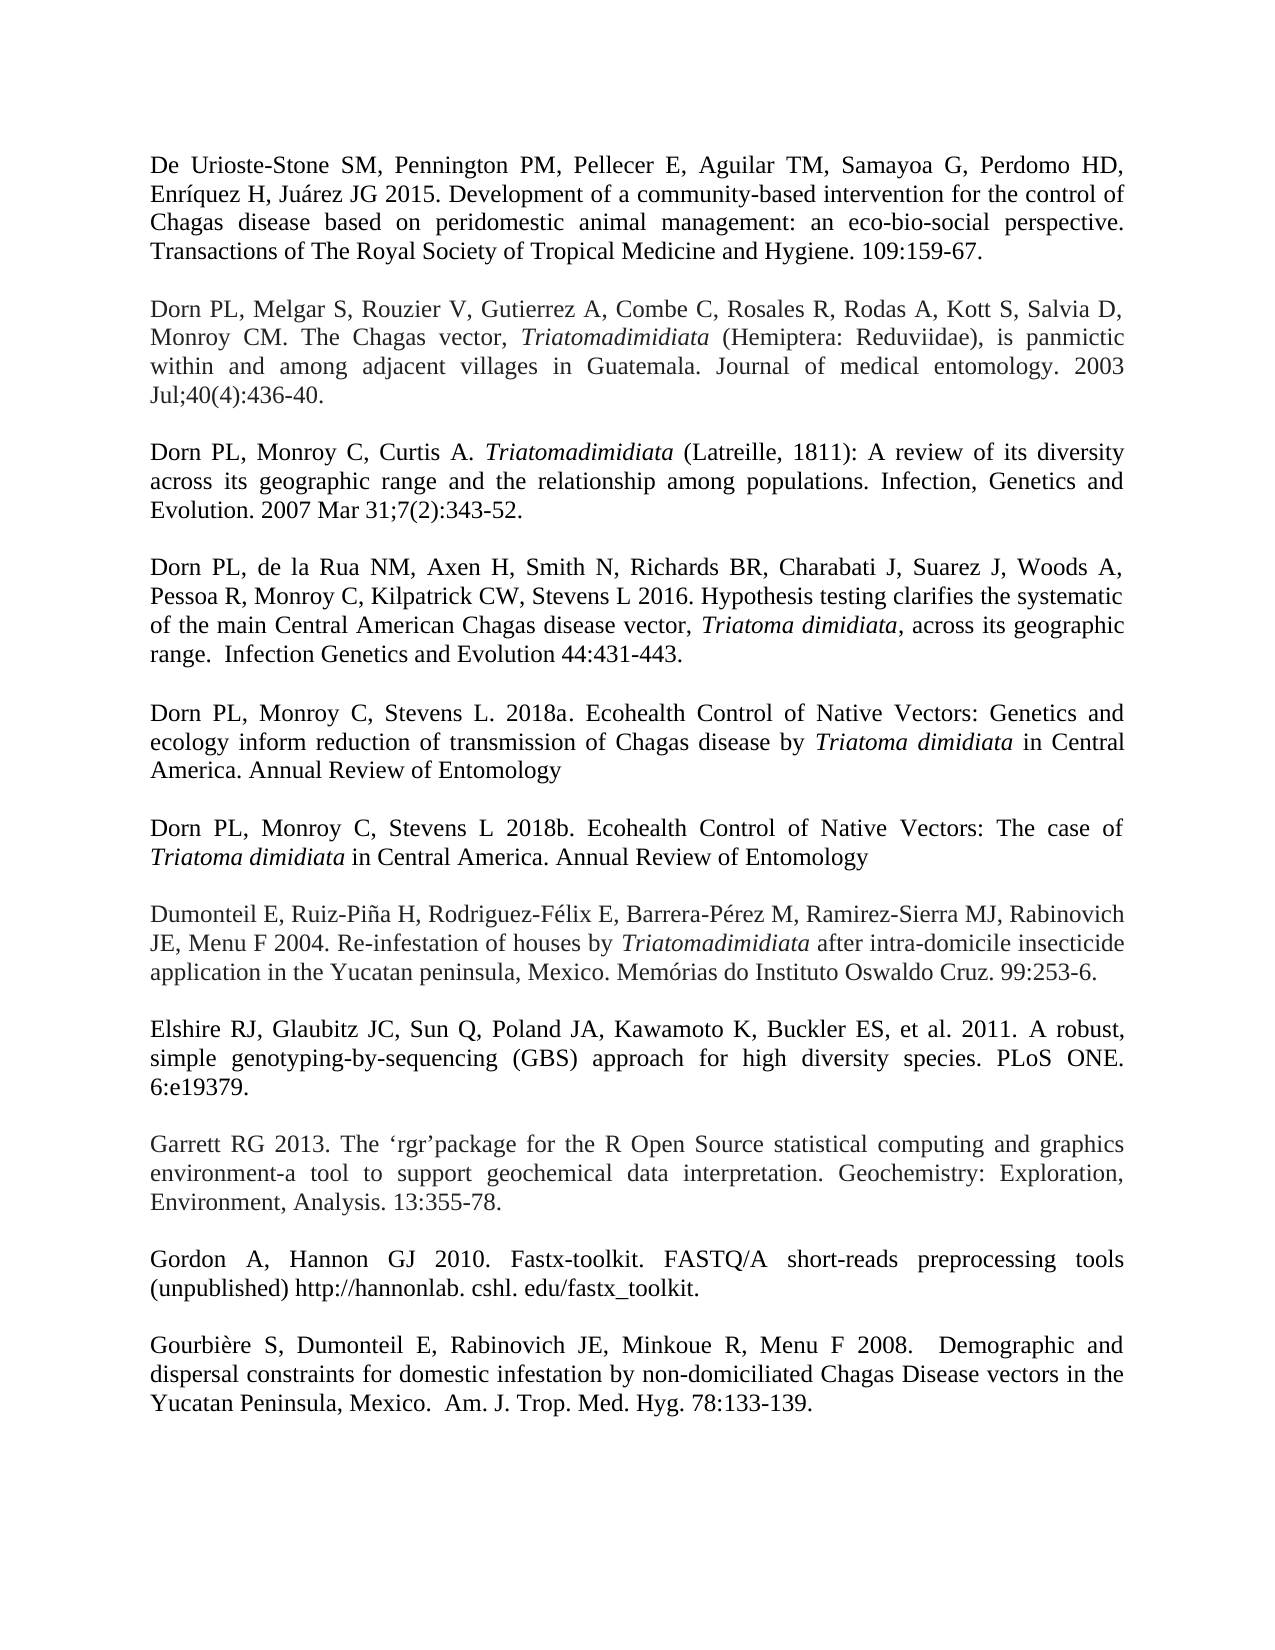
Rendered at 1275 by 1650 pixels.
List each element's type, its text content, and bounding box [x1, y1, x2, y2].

text Dorn PL, Monroy C, Stevens L. 2018a. Ecohealth Control of Native Vectors: Genetics and ecology inform reduction of transmission of Chagas disease by Triatoma dimidiata in Central America. Annual Review of Entomology [150, 698, 1125, 784]
text Garrett RG 2013. The ‘rgr’package for the R Open Source statistical computing and graphics environment-a tool to support geochemical data interpretation. Geochemistry: Exploration, Environment, Analysis. 13:355-78. [150, 1129, 1125, 1216]
text Dumonteil E, Ruiz-Piña H, Rodriguez-Félix E, Barrera-Pérez M, Ramirez-Sierra MJ, Rabinovich JE, Menu F 2004. Re-infestation of houses by Triatomadimidiata after intra-domicile insecticide application in the Yucatan peninsula, Mexico. Memórias do Instituto Oswaldo Cruz. 99:253-6. [150, 899, 1125, 986]
text De Urioste-Stone SM, Pennington PM, Pellecer E, Aguilar TM, Samayoa G, Perdomo HD, Enríquez H, Juárez JG 2015. Development of a community-based intervention for the control of Chagas disease based on peridomestic animal management: an eco-bio-social perspective. Transactions of The Royal Society of Tropical Medicine and Hygiene. 109:159-67. [150, 150, 1125, 265]
text Dorn PL, Monroy C, Curtis A. Triatomadimidiata (Latreille, 1811): A review of its diversity across its geographic range and the relationship among populations. Infection, Genetics and Evolution. 2007 Mar 31;7(2):343-52. [150, 437, 1125, 524]
text Dorn PL, de la Rua NM, Axen H, Smith N, Richards BR, Charabati J, Suarez J, Woods A, Pessoa R, Monroy C, Kilpatrick CW, Stevens L 2016. Hypothesis testing clarifies the systematic of the main Central American Chagas disease vector, Triatoma dimidiata, across its geographic range. Infection Genetics and Evolution 44:431-443. [150, 552, 1125, 667]
text Gordon A, Hannon GJ 2010. Fastx-toolkit. FASTQ/A short-reads preprocessing tools (unpublished) http://hannonlab. cshl. edu/fastx_toolkit. [150, 1244, 1125, 1302]
text Elshire RJ, Glaubitz JC, Sun Q, Poland JA, Kawamoto K, Buckler ES, et al. 2011. A robust, simple genotyping-by-sequencing (GBS) approach for high diversity species. PLoS ONE. 6:e19379. [150, 1014, 1125, 1101]
text Dorn PL, Melgar S, Rouzier V, Gutierrez A, Combe C, Rosales R, Rodas A, Kott S, Salvia D, Monroy CM. The Chagas vector, Triatomadimidiata (Hemiptera: Reduviidae), is panmictic within and among adjacent villages in Guatemala. Journal of medical entomology. 2003 Jul;40(4):436-40. [150, 294, 1125, 409]
text Dorn PL, Monroy C, Stevens L 2018b. Ecohealth Control of Native Vectors: The case of Triatoma dimidiata in Central America. Annual Review of Entomology [150, 813, 1125, 871]
text Gourbière S, Dumonteil E, Rabinovich JE, Minkoue R, Menu F 2008. Demographic and dispersal constraints for domestic infestation by non-domiciliated Chagas Disease vectors in the Yucatan Peninsula, Mexico. Am. J. Trop. Med. Hyg. 78:133-139. [150, 1331, 1125, 1417]
